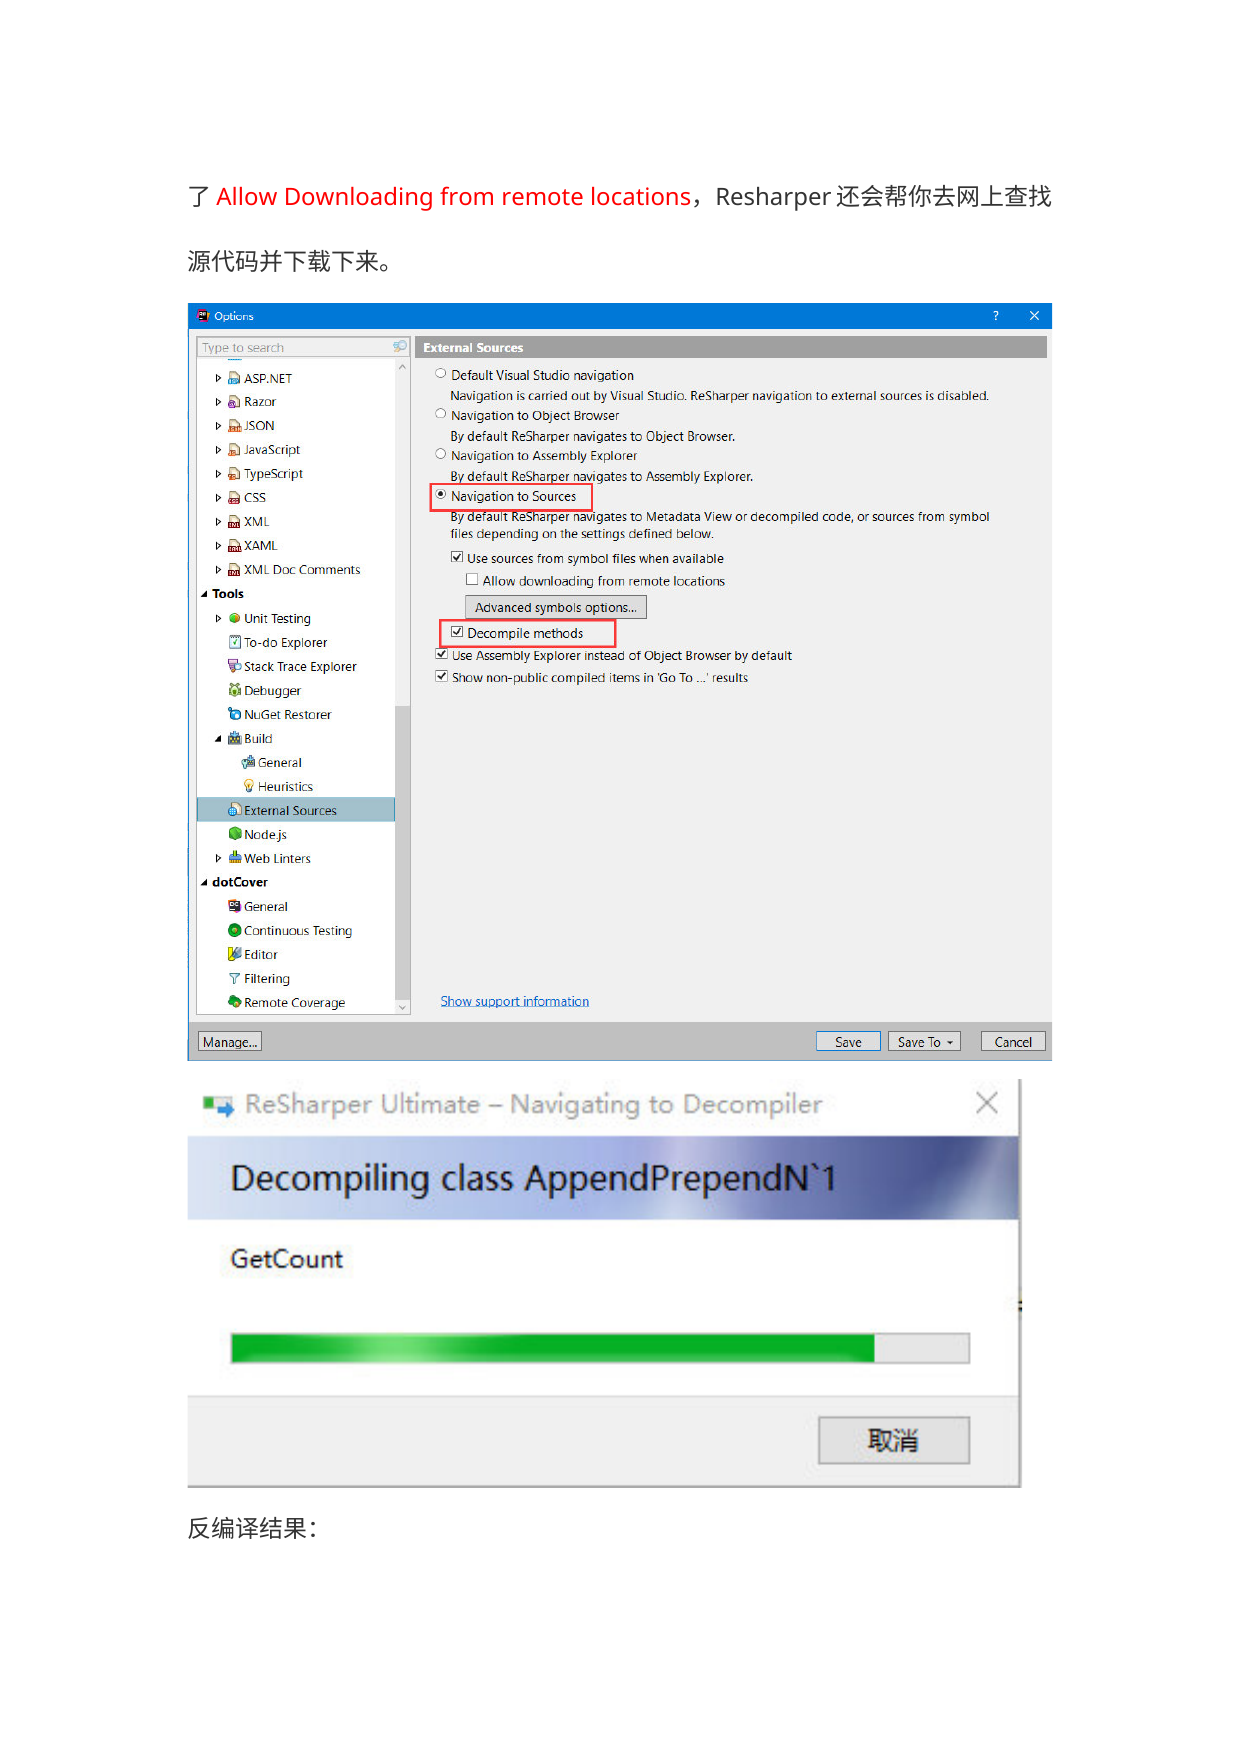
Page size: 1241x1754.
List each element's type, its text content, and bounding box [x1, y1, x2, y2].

picture [187, 303, 1053, 1061]
text 反编译结果： [187, 1494, 1053, 1559]
picture [187, 1079, 1023, 1488]
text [187, 162, 1053, 292]
